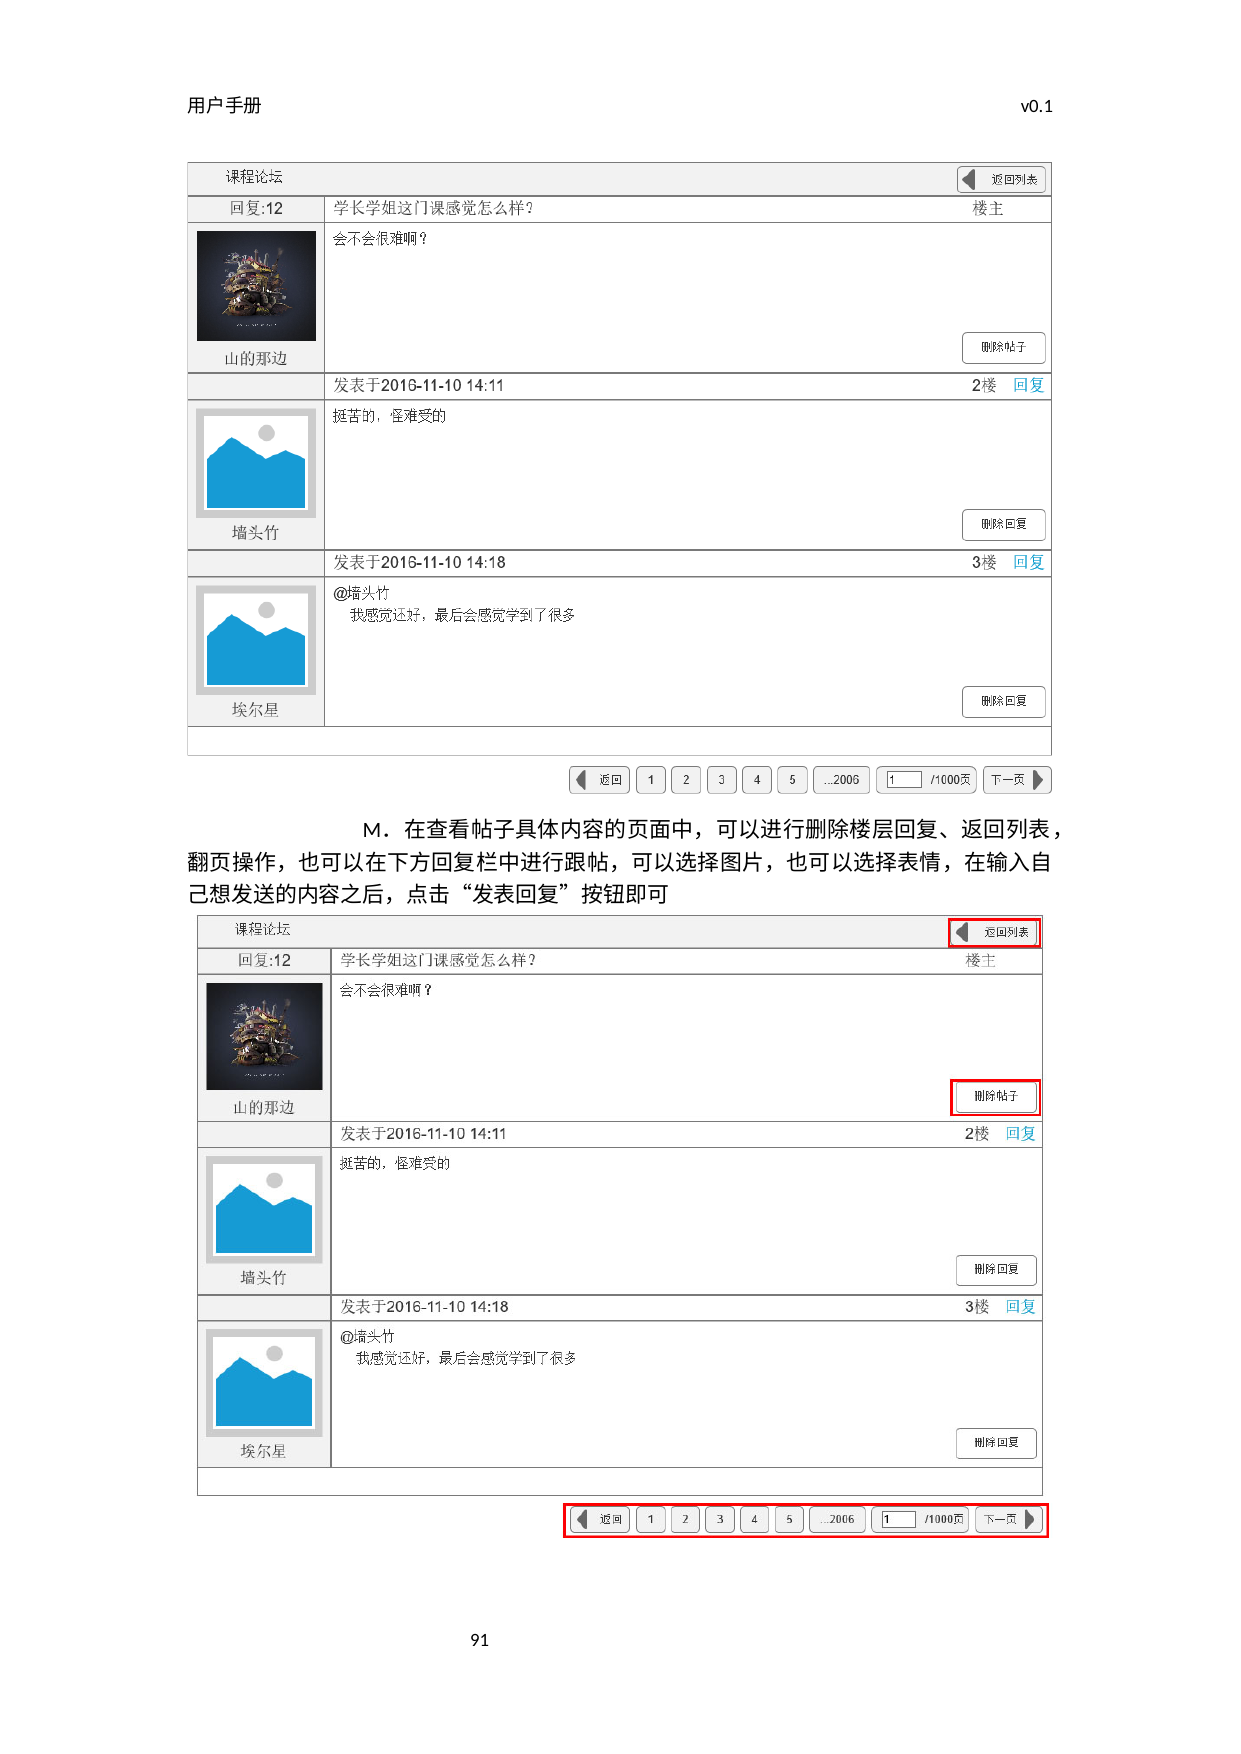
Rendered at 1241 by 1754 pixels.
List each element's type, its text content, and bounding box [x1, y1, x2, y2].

picture [187, 909, 1053, 1545]
picture [187, 162, 1053, 794]
text M．在查看帖子具体内容的页面中，可以进行删除楼层回复、返回列表，翻页操作，也可以在下方回复栏中进行跟帖，可以选择图片，也可以选择表情，在输入自己想发送的内容之后，点击“发表回复”按钮即可 [187, 812, 1053, 909]
